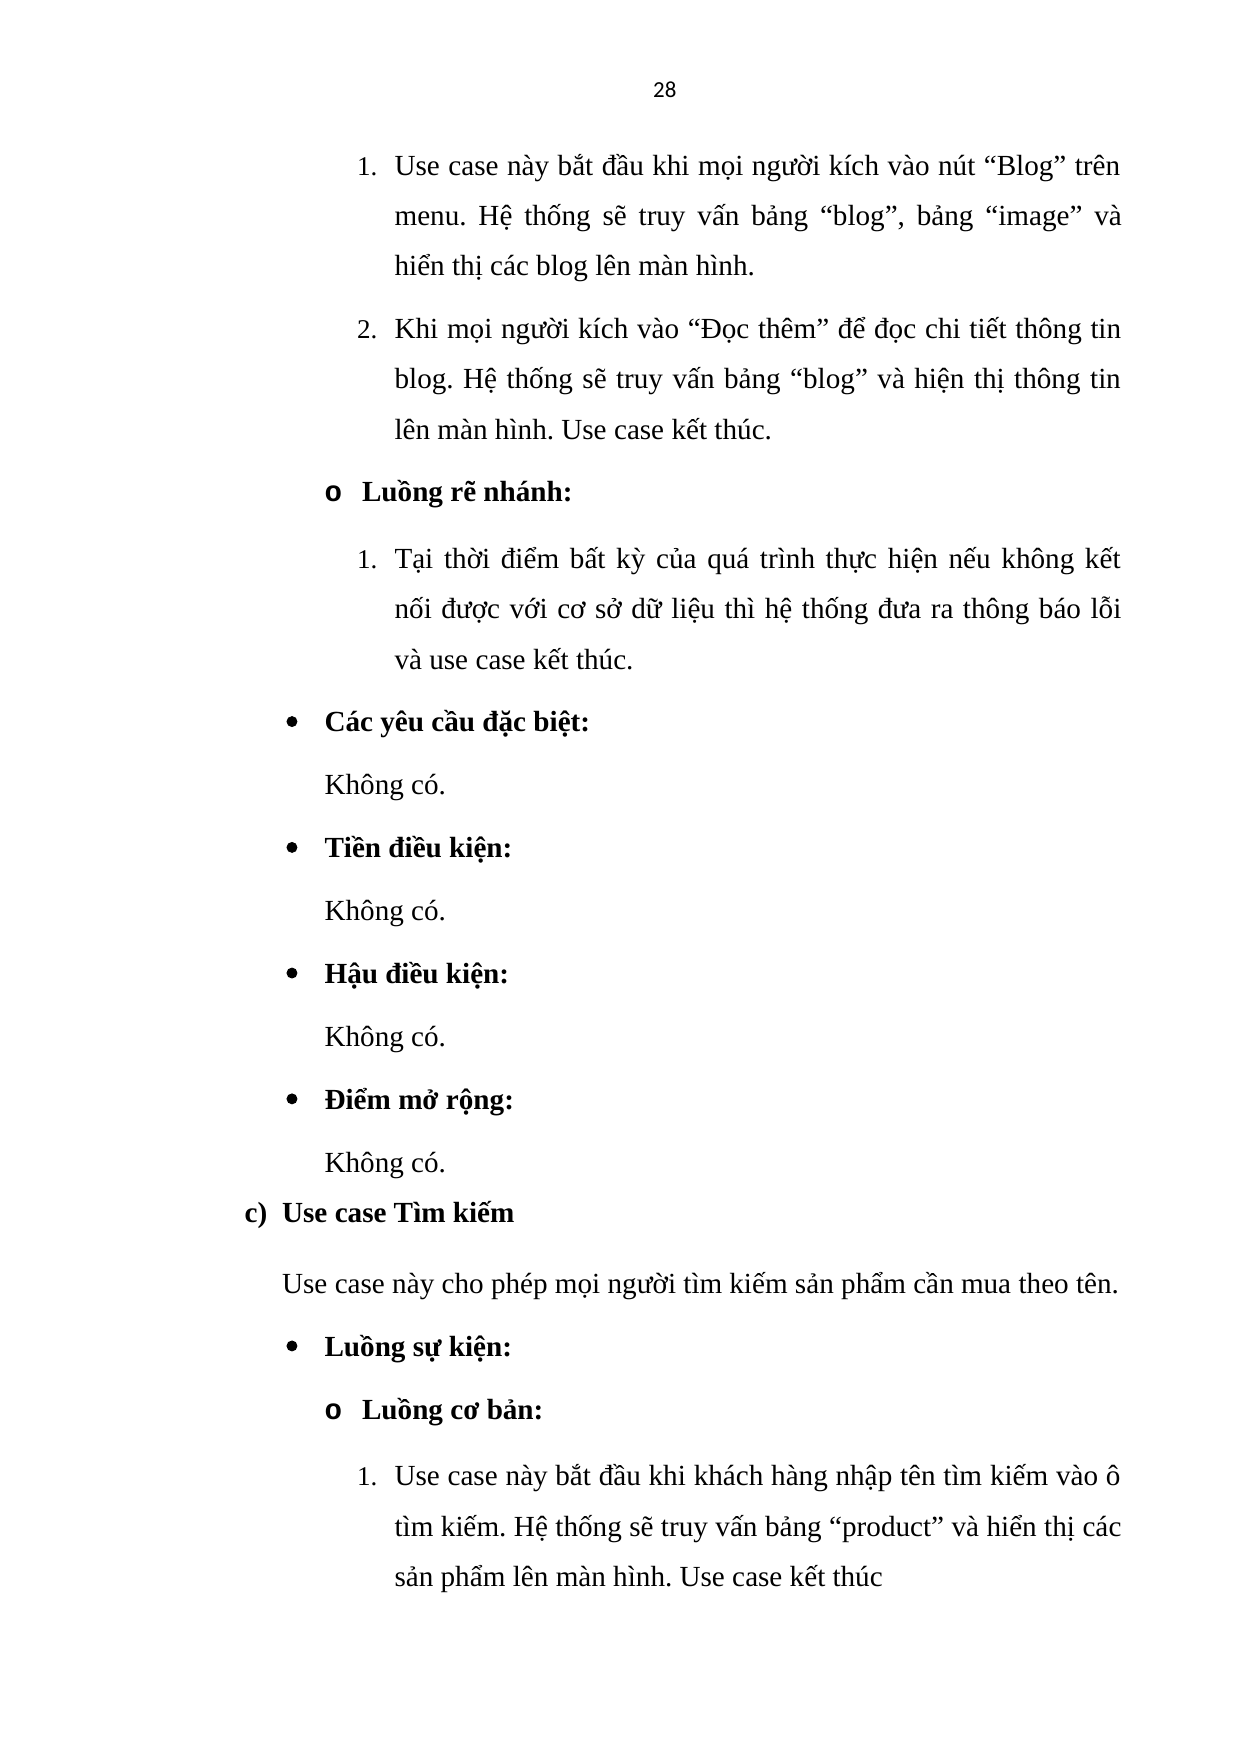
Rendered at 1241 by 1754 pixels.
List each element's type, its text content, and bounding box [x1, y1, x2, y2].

text Không có. [324, 1019, 1122, 1052]
list Luồng cơ bản: [324, 1392, 1122, 1428]
list Các yêu cầu đặc biệt: [287, 704, 1122, 738]
list Khi mọi người kích vào “Đọc thêm” để đọc chi tiết thông tin blog. Hệ thống sẽ truy vấn bảng “blog” và hiện thị thông tin lên màn hình. Use case kết thúc. [357, 311, 1122, 445]
list Luồng rẽ nhánh: [324, 474, 1122, 511]
text Use case này cho phép mọi người tìm kiếm sản phẩm cần mua theo tên. [207, 1266, 1122, 1300]
list Tại thời điểm bất kỳ của quá trình thực hiện nếu không kết nối được với cơ sở dữ liệu thì hệ thống đưa ra thông báo lỗi và use case kết thúc. [357, 541, 1122, 675]
list Hậu điều kiện: [287, 956, 1122, 990]
list Use case Tìm kiếm [244, 1195, 1122, 1228]
list Tiền điều kiện: [287, 830, 1122, 864]
text Không có. [249, 767, 1122, 801]
list Use case này bắt đầu khi mọi người kích vào nút “Blog” trên menu. Hệ thống sẽ truy vấn bảng “blog”, bảng “image” và hiển thị các blog lên màn hình. [357, 148, 1122, 282]
list Use case này bắt đầu khi khách hàng nhập tên tìm kiếm vào ô tìm kiếm. Hệ thống sẽ truy vấn bảng “product” và hiển thị các sản phẩm lên màn hình. Use case kết thúc [357, 1458, 1122, 1593]
text Không có. [249, 893, 1122, 927]
list Không có. [282, 1145, 1122, 1178]
list Luồng sự kiện: [287, 1329, 1122, 1363]
list Điểm mở rộng: [287, 1082, 1122, 1115]
